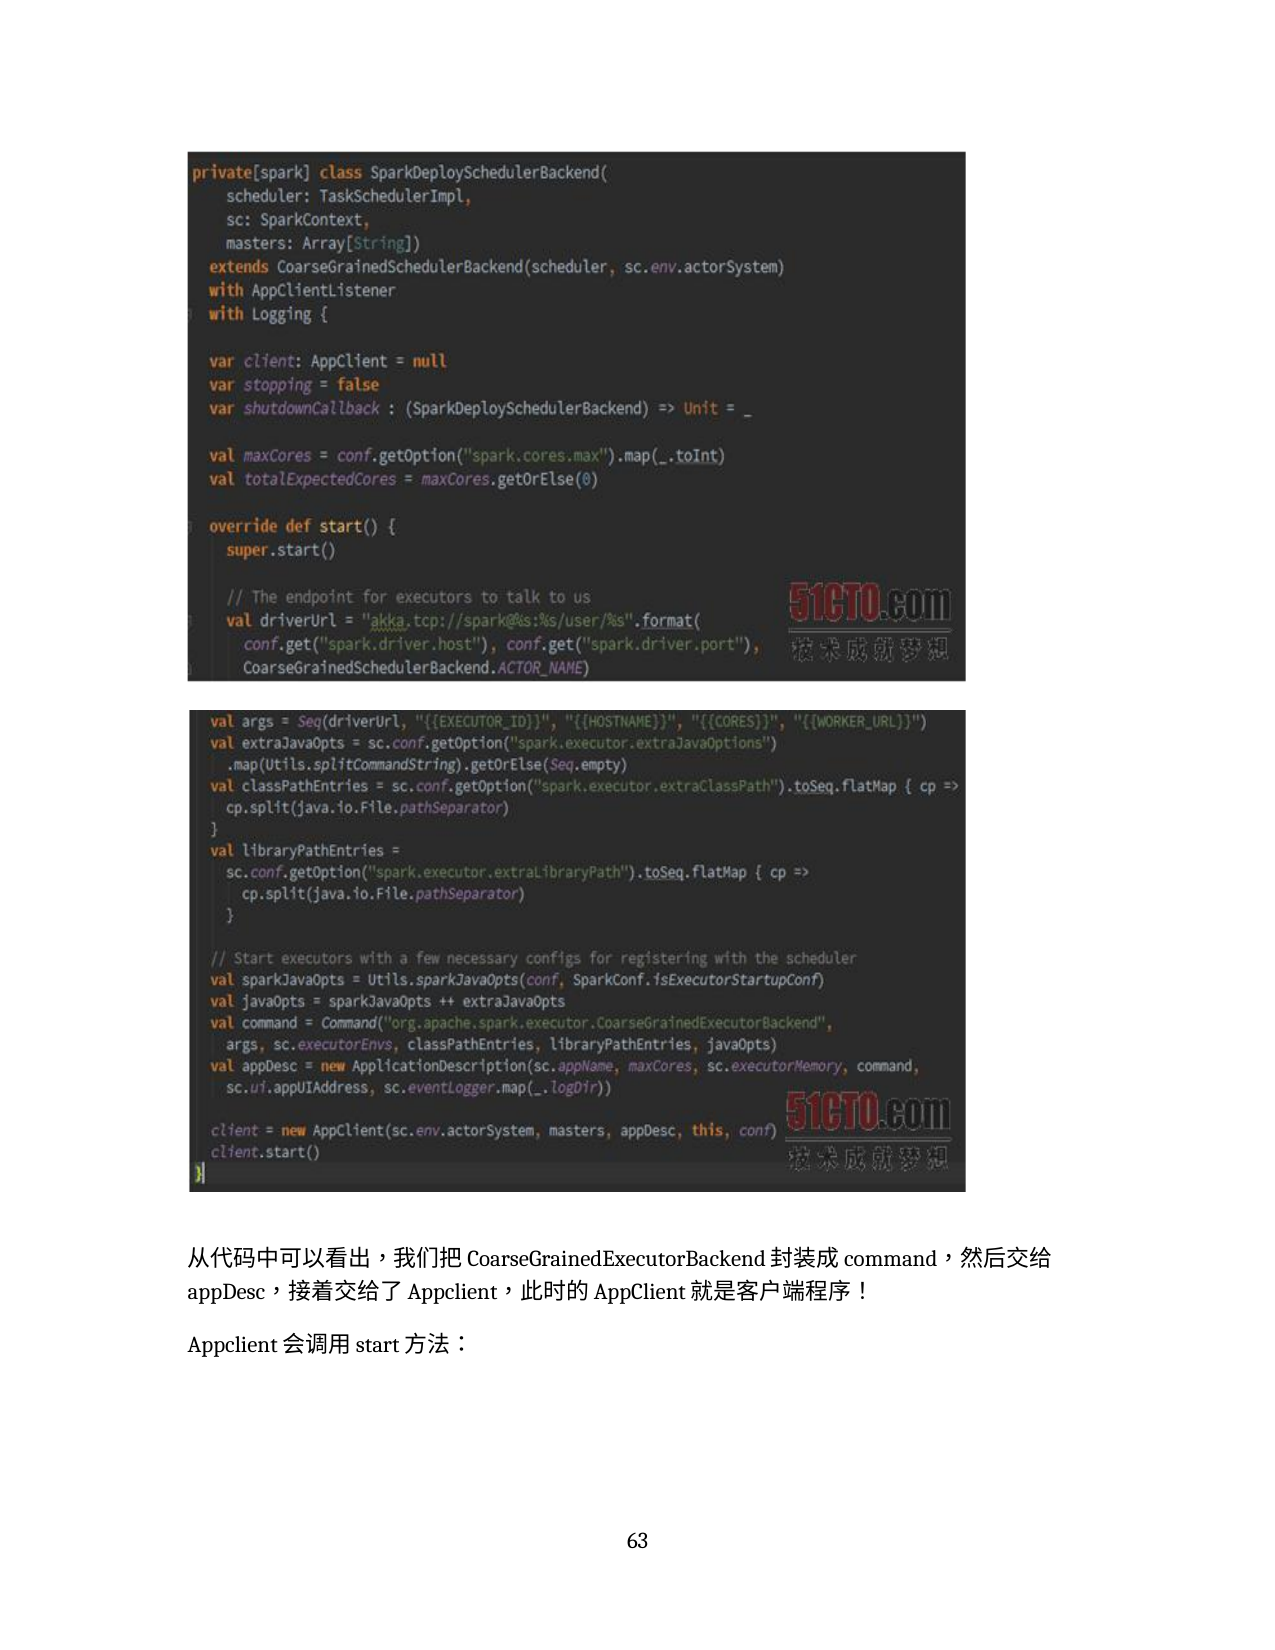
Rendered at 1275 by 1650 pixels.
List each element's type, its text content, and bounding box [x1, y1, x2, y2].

text Appclient会调用start方法： [187, 1328, 1087, 1359]
text 从代码中可以看出，我们把CoarseGrainedExecutorBackend封装成command，然后交给appDesc，接着交给了Appclient，此时的AppClient就是客户端程序！ [187, 1214, 1087, 1306]
picture [187, 150, 966, 683]
picture [187, 710, 966, 1192]
